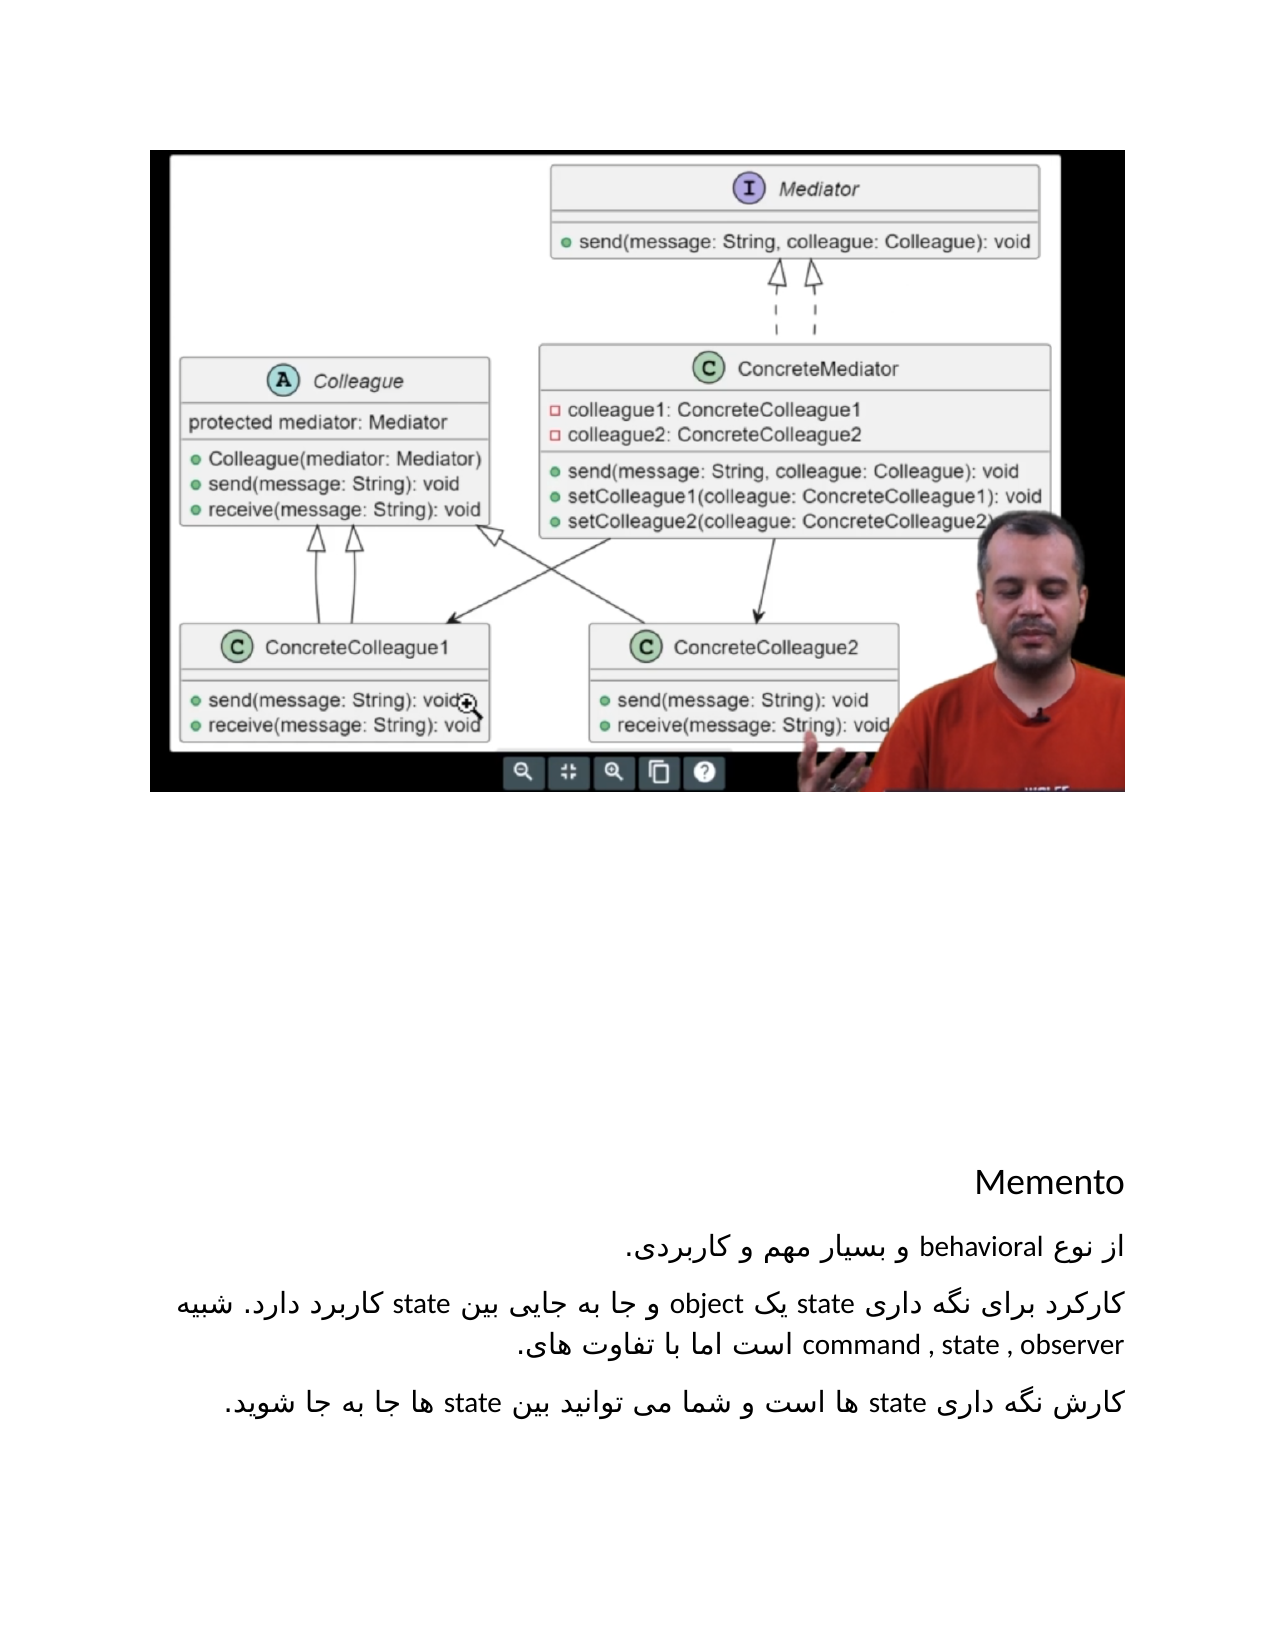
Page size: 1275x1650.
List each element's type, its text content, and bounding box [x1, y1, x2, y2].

text کارکرد برای نگه داری state یک object و جا به جایی بین state کاربرد دارد. شبیه command , state , observer است اما با تفاوت های. [150, 1285, 1125, 1362]
text Memento [150, 1158, 1125, 1204]
text کارش نگه داری state ها است و شما می توانید بین state ها جا به جا شوید. [150, 1384, 1125, 1419]
picture [150, 150, 1125, 792]
text از نوع behavioral و بسیار مهم و کاربردی. [150, 1228, 1125, 1263]
